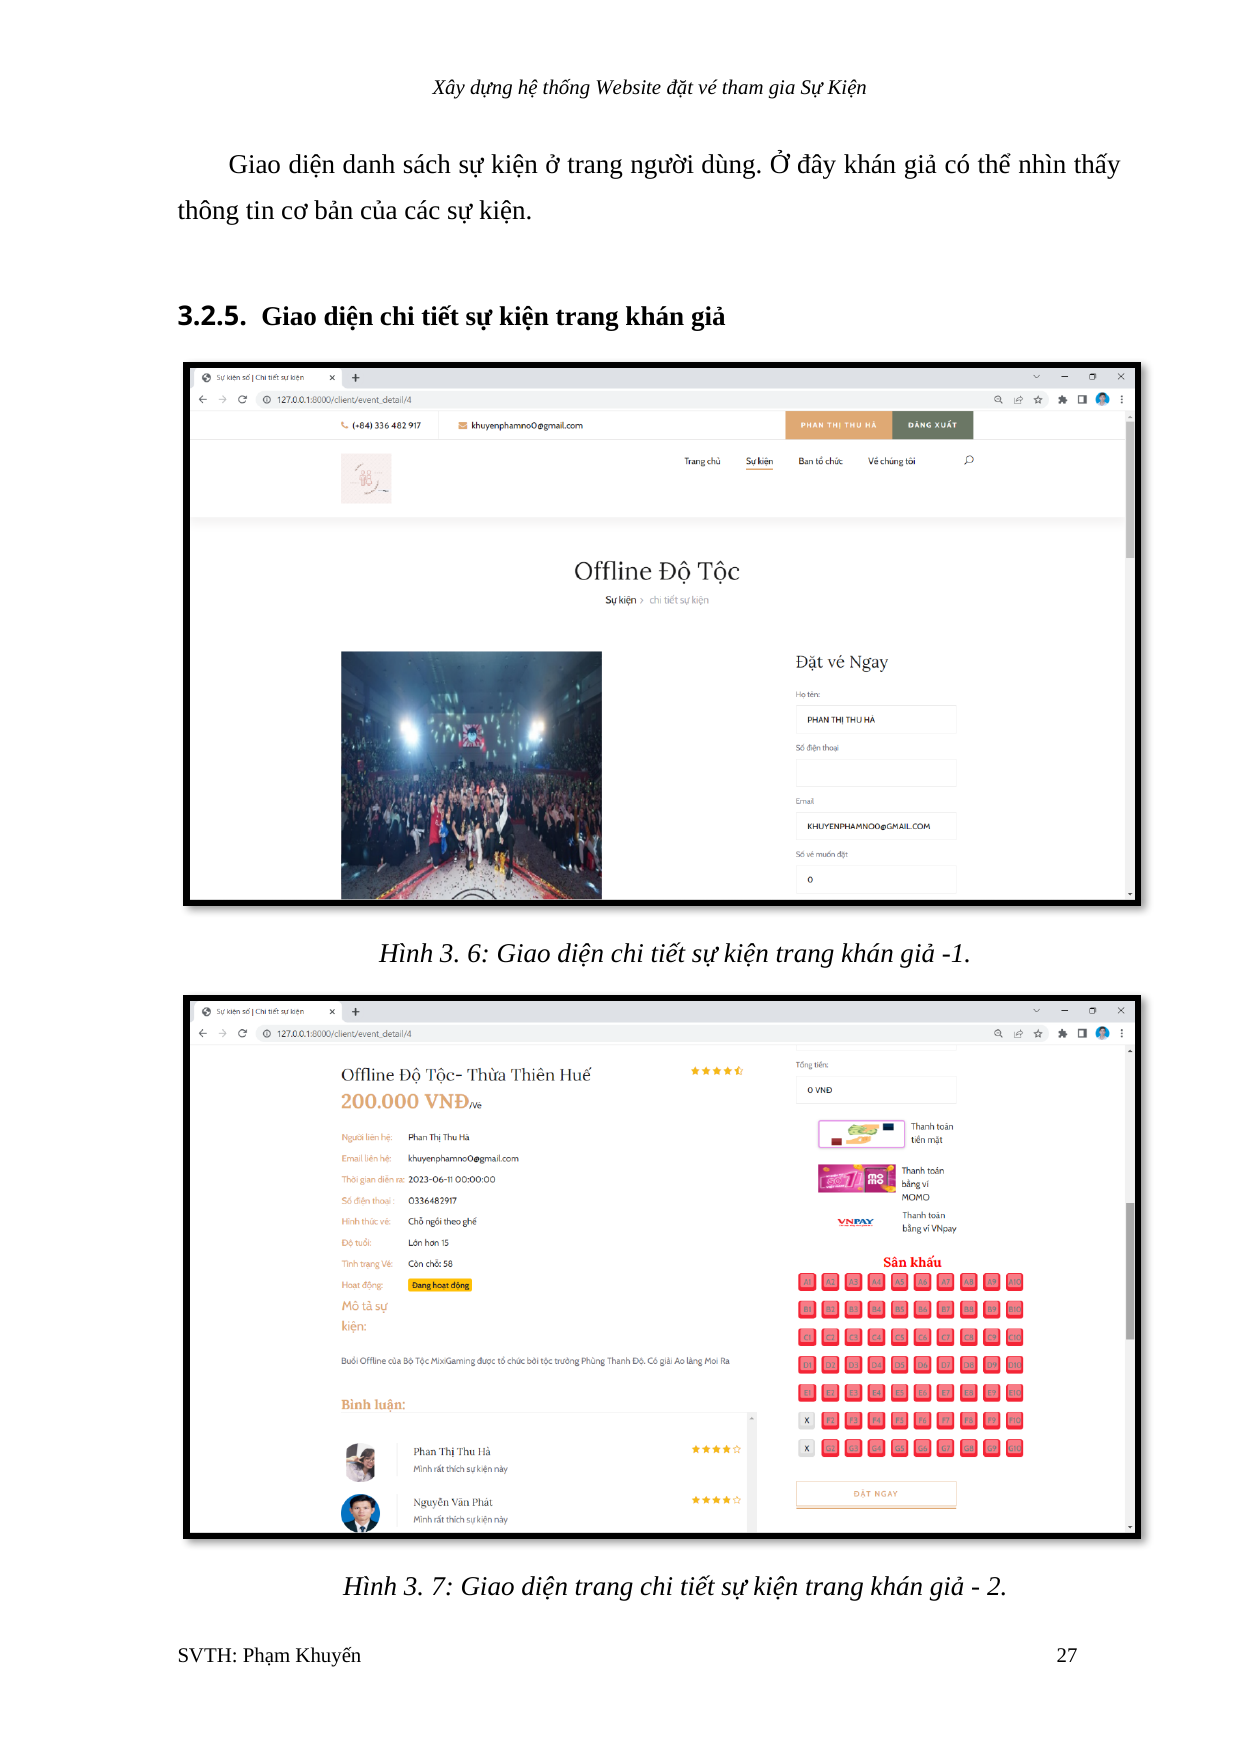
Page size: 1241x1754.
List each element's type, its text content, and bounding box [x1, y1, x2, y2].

text Hình 3. 7: Giao diện trang chi tiết sự kiện trang khán giả - 2. [177, 1570, 1122, 1601]
subtitle Giao diện chi tiết sự kiện trang khán giả [177, 296, 1122, 333]
picture [190, 368, 1135, 900]
picture [190, 1001, 1135, 1533]
text Giao diện danh sách sự kiện ở trang người dùng. Ở đây khán giả có thể nhìn thấy thông tin cơ bản của các sự kiện. [177, 148, 1122, 226]
text Hình 3. 6: Giao diện chi tiết sự kiện trang khán giả -1. [177, 937, 1122, 968]
